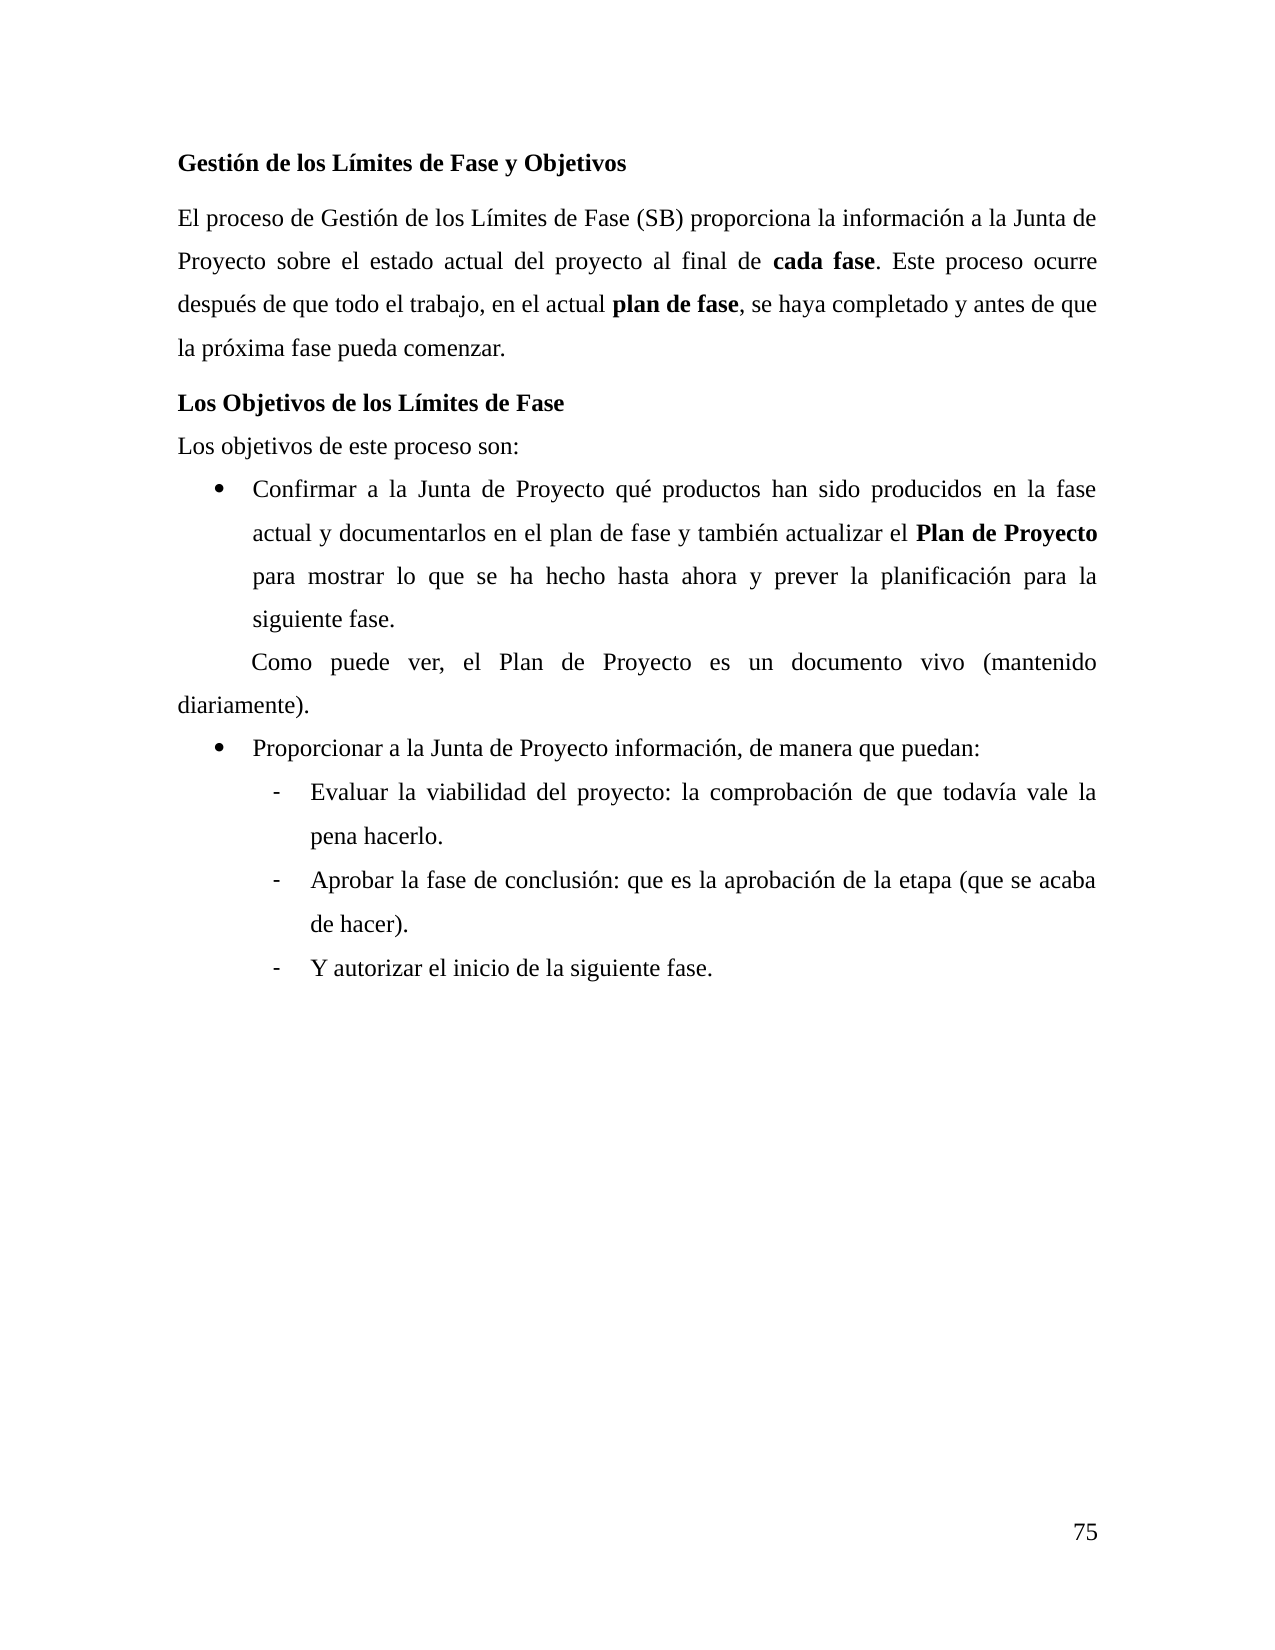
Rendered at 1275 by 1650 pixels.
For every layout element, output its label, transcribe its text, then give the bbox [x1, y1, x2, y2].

text El proceso de Gestión de los Límites de Fase (SB) proporciona la información a la Junta de Proyecto sobre el estado actual del proyecto al final de cada fase. Este proceso ocurre después de que todo el trabajo, en el actual plan de fase, se haya completado y antes de que la próxima fase pueda comenzar. [177, 203, 1098, 361]
text Los objetivos de este proceso son: [177, 431, 1098, 460]
list Proporcionar a la Junta de Proyecto información, de manera que puedan: [215, 733, 1098, 762]
text Como puede ver, el Plan de Proyecto es un documento vivo (mantenido diariamente). [177, 647, 1098, 719]
text Gestión de los Límites de Fase y Objetivos [177, 148, 1098, 176]
text Los Objetivos de los Límites de Fase [177, 388, 1098, 417]
list Aprobar la fase de conclusión: que es la aprobación de la etapa (que se acaba de hacer). [273, 864, 1098, 938]
list Y autorizar el inicio de la siguiente fase. [273, 952, 1098, 983]
list Confirmar a la Junta de Proyecto qué productos han sido producidos en la fase actual y documentarlos en el plan de fase y también actualizar el Plan de Proyecto para mostrar lo que se ha hecho hasta ahora y prever la planificación para la siguiente fase. [215, 474, 1098, 633]
list Evaluar la viabilidad del proyecto: la comprobación de que todavía vale la pena hacerlo. [273, 776, 1098, 850]
